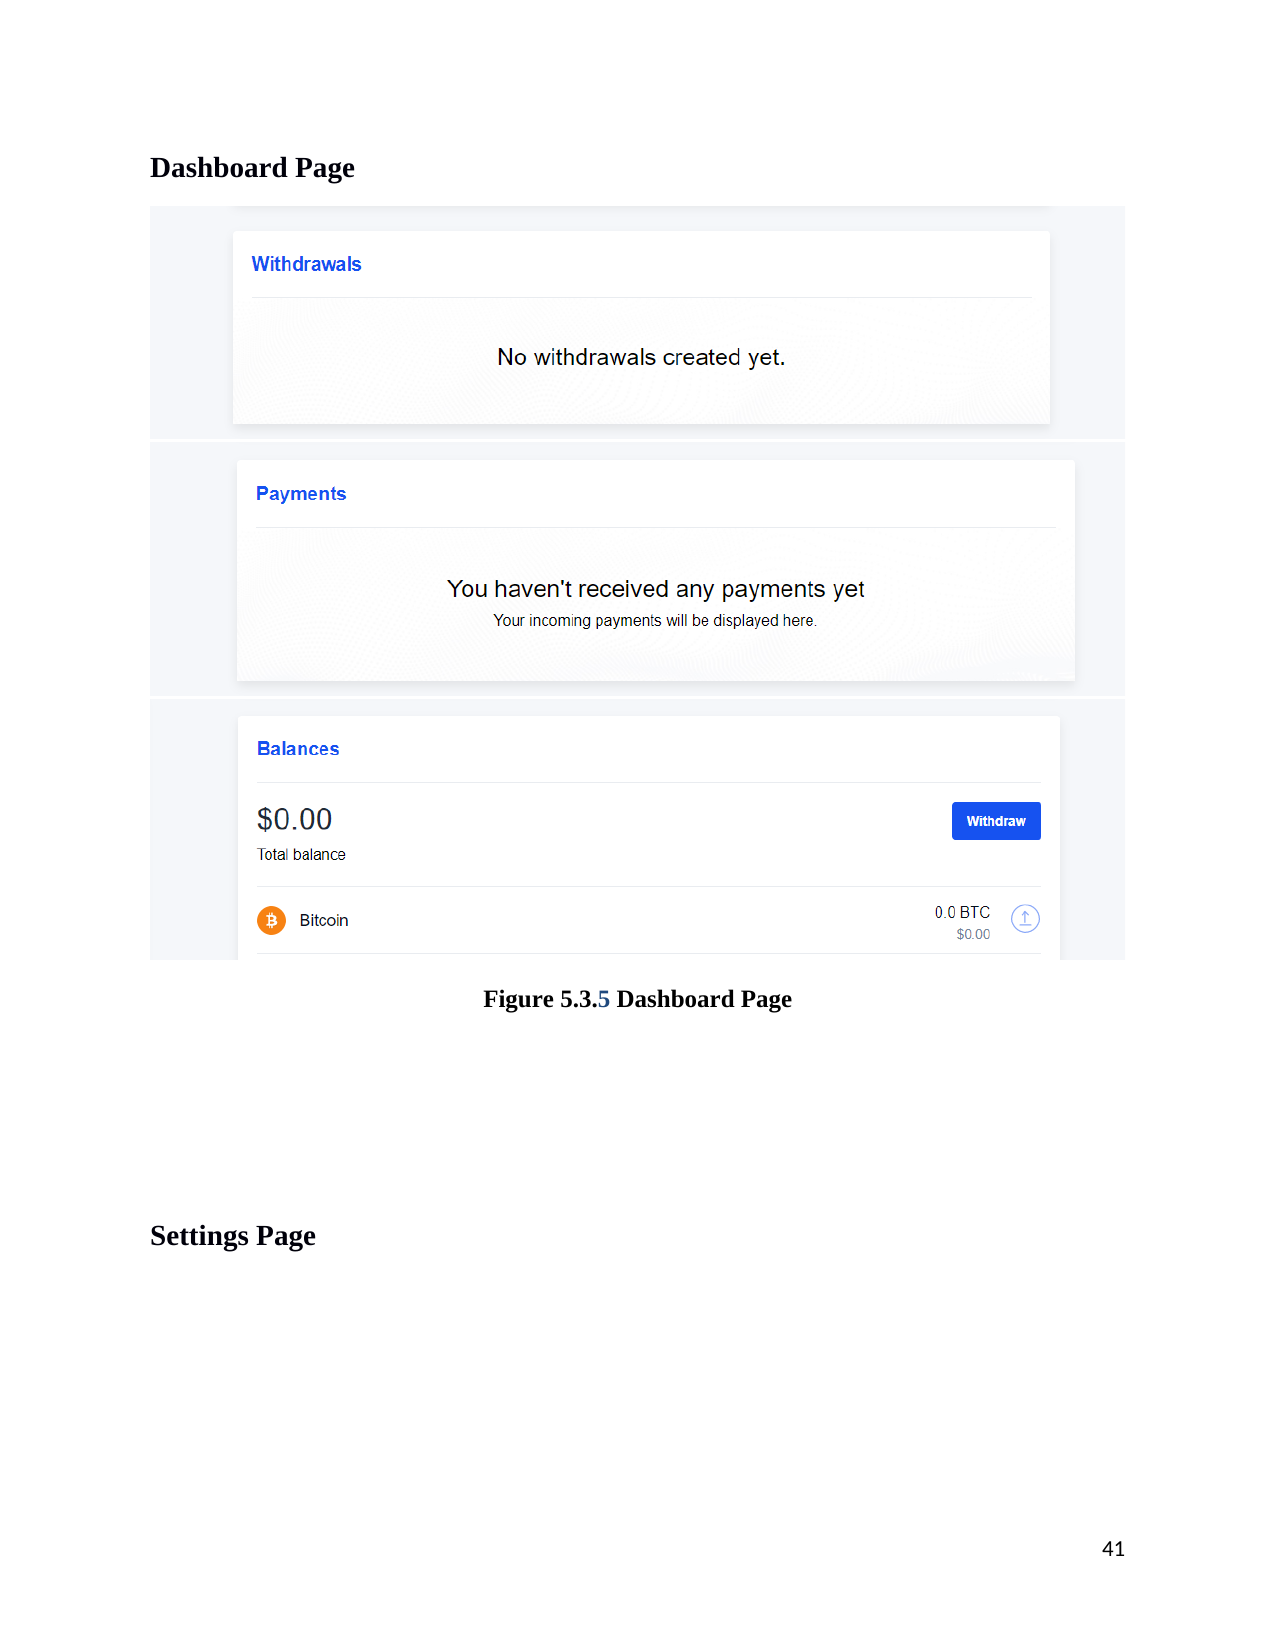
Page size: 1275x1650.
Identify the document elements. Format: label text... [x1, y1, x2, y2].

picture [150, 442, 1125, 696]
picture [150, 699, 1125, 960]
picture [150, 206, 1125, 439]
text Figure 5.3.5 Dashboard Page [150, 984, 1125, 1013]
subtitle Dashboard Page [150, 150, 1125, 183]
subtitle Settings Page [150, 1218, 1125, 1252]
